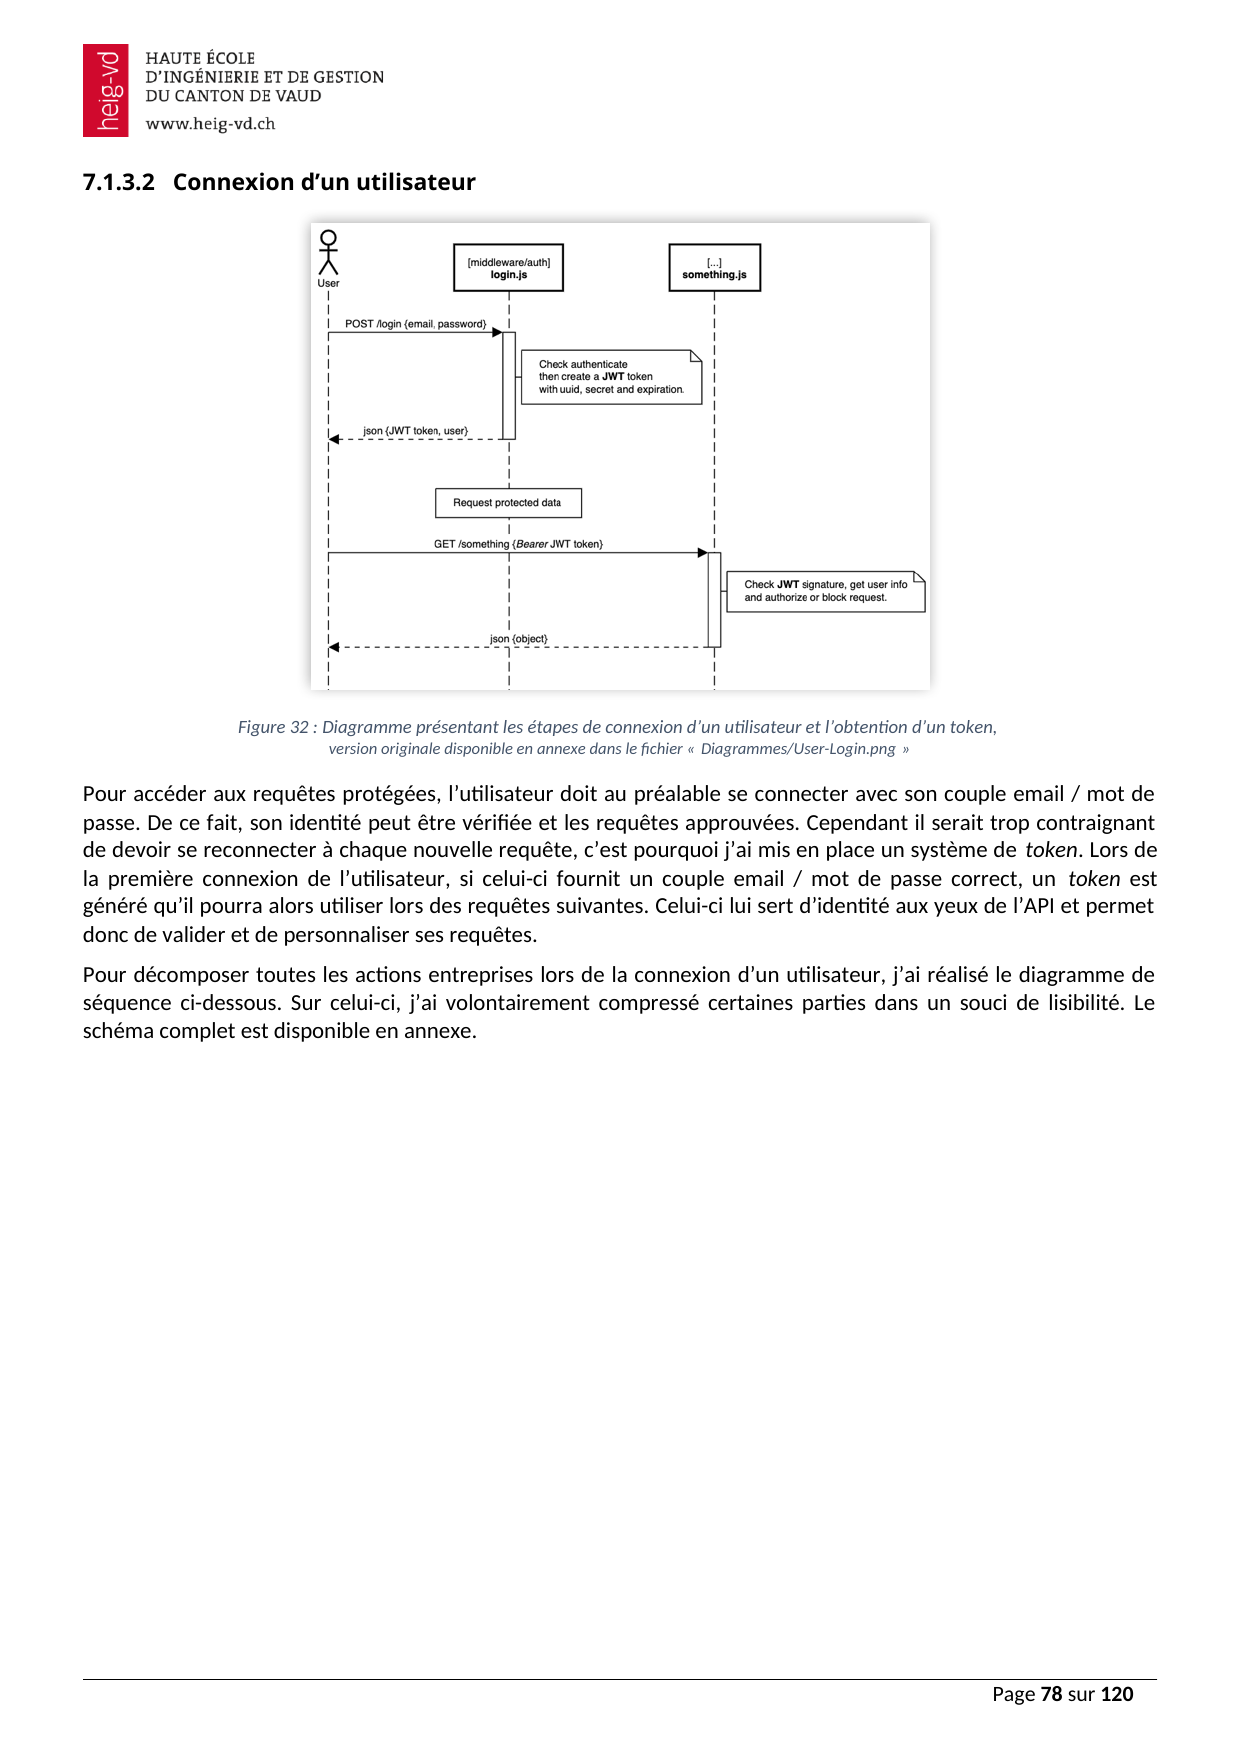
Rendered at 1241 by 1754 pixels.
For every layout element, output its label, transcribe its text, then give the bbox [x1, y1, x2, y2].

text Pour décomposer toutes les actions entreprises lors de la connexion d’un utilisateur, j’ai réalisé le diagramme de séquence ci-dessous. Sur celui-ci, j’ai volontairement compressé certaines parties dans un souci de lisibilité. Le schéma complet est disponible en annexe. [83, 960, 1157, 1044]
text Figure 32 : Diagramme présentant les étapes de connexion d’un utilisateur et l’obtention d’un token, version originale disponible en annexe dans le fichier « Diagrammes/User-Login.png » [83, 716, 1157, 759]
subtitle Connexion d’un utilisateur [83, 165, 1157, 197]
picture [83, 44, 384, 137]
text Pour accéder aux requêtes protégées, l’utilisateur doit au préalable se connecter avec son couple email / mot de passe. De ce fait, son identité peut être vérifiée et les requêtes approuvées. Cependant il serait trop contraignant de devoir se reconnecter à chaque nouvelle requête, c’est pourquoi j’ai mis en place un système de token. Lors de la première connexion de l’utilisateur, si celui-ci fournit un couple email / mot de passe correct, un token est généré qu’il pourra alors utiliser lors des requêtes suivantes. Celui-ci lui sert d’identité aux yeux de l’API et permet donc de valider et de personnaliser ses requêtes. [83, 779, 1157, 948]
picture [311, 223, 930, 690]
